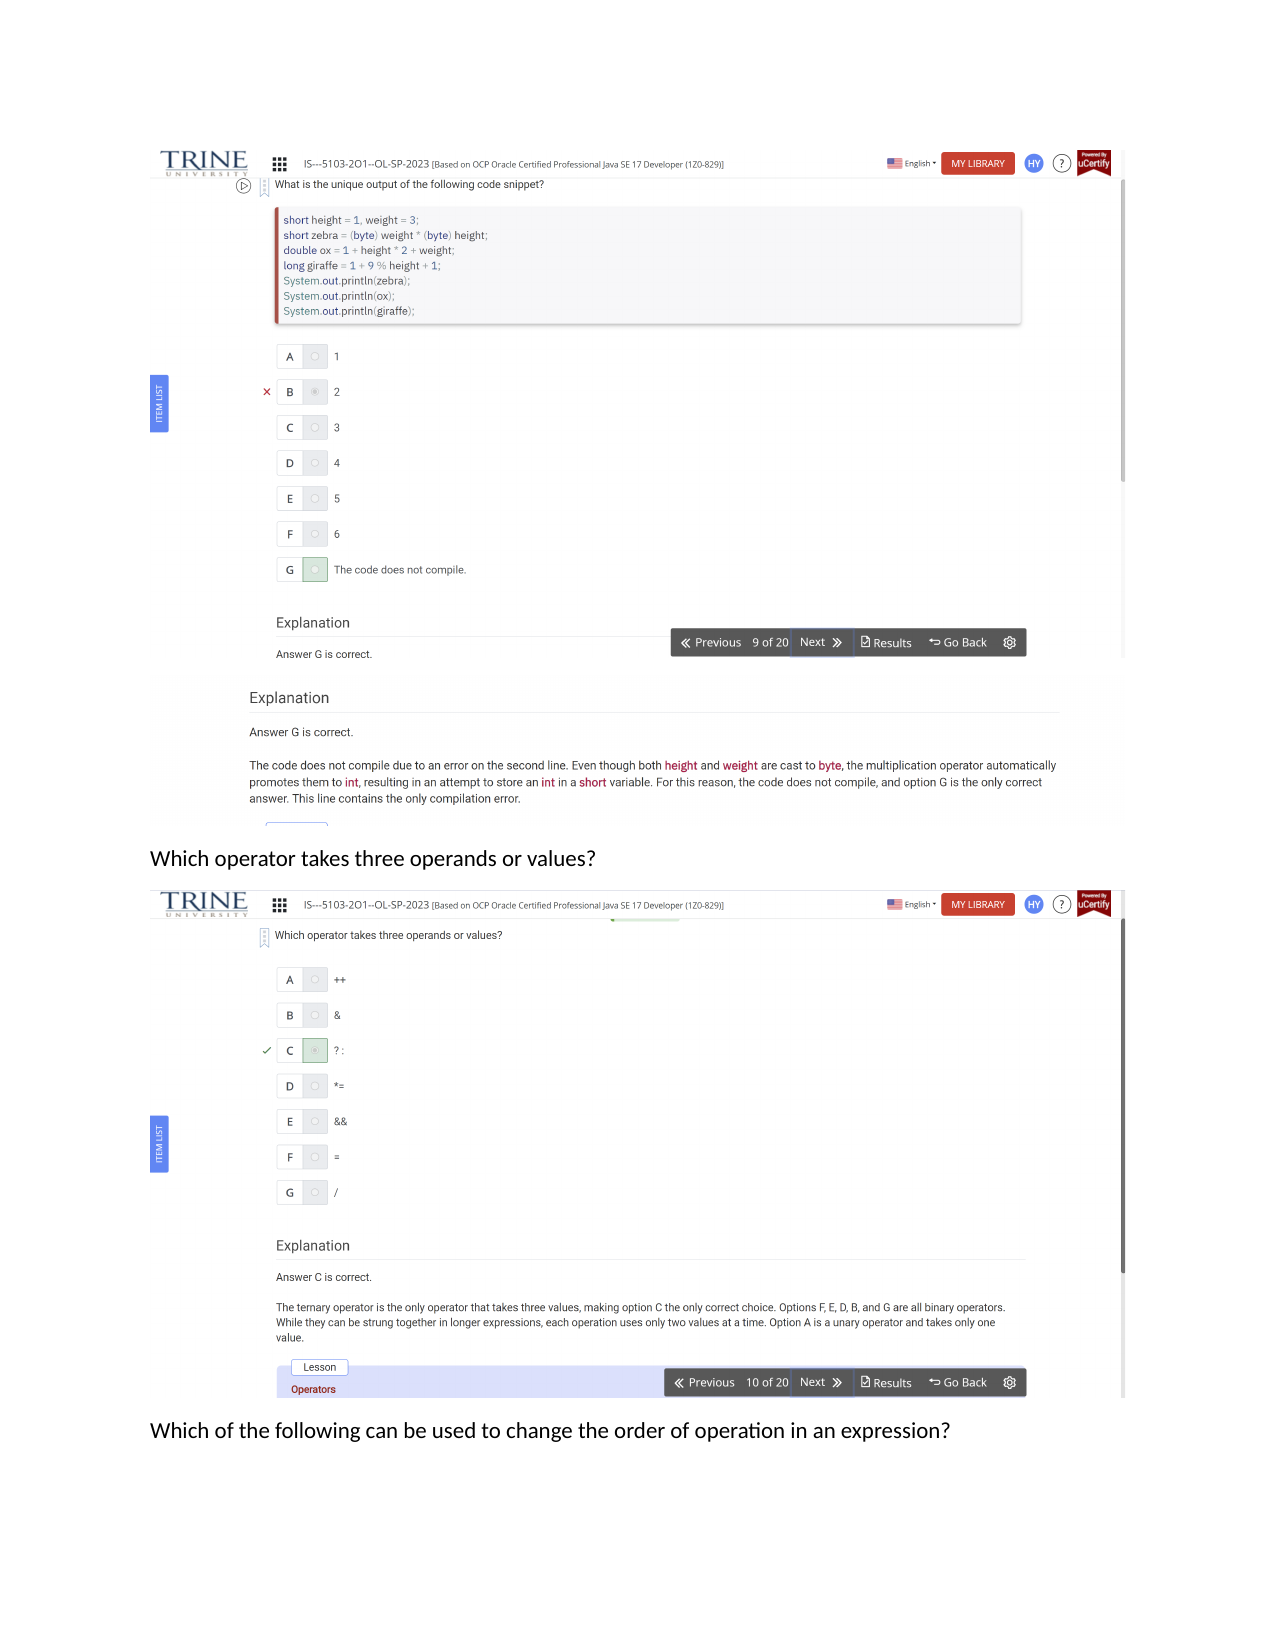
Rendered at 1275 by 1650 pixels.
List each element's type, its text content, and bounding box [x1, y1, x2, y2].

picture [150, 675, 1125, 826]
picture [150, 150, 1125, 658]
text Which operator takes three operands or values? [150, 844, 1125, 872]
text Which of the following can be used to change the order of operation in an expression? [150, 1416, 1125, 1444]
picture [150, 890, 1125, 1398]
